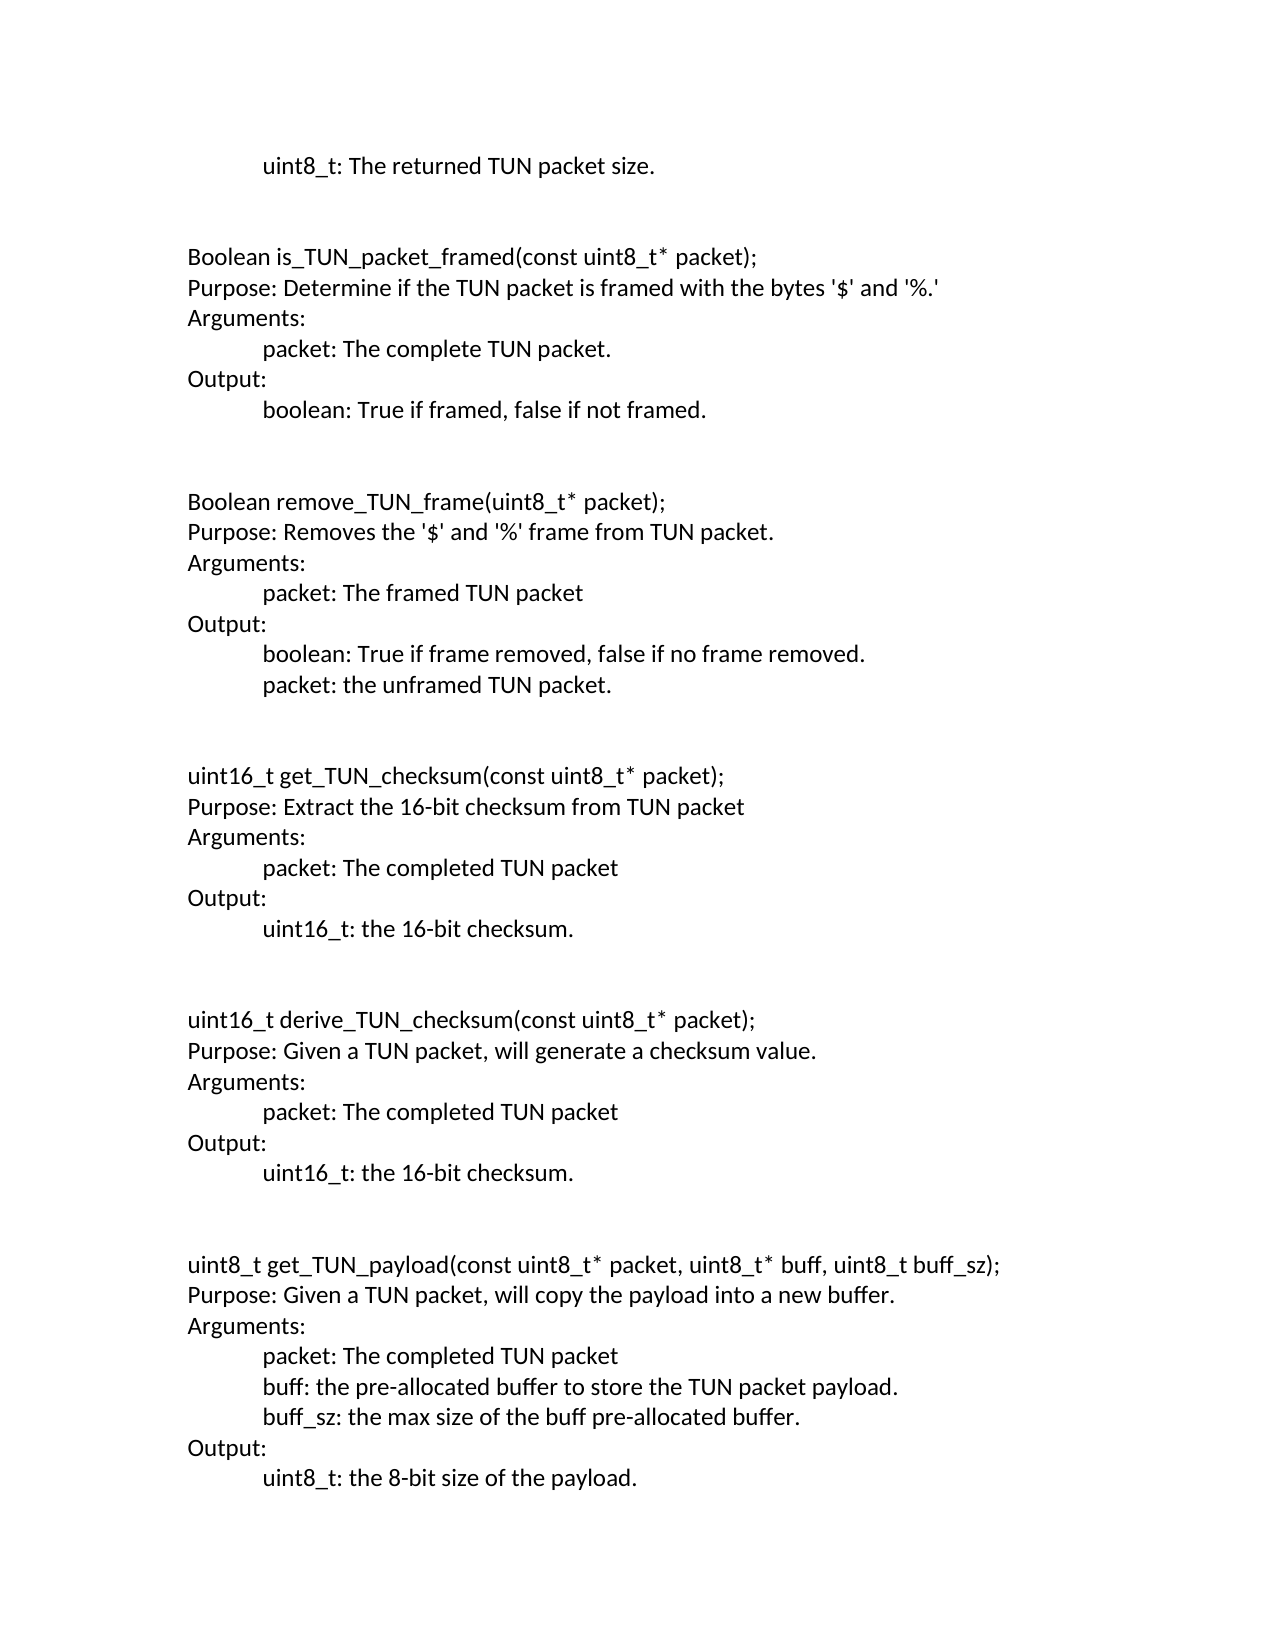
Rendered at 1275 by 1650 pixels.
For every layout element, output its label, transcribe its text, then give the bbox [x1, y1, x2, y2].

text Boolean remove_TUN_frame(uint8_t* packet); [187, 486, 1087, 516]
text Arguments: [187, 821, 1087, 852]
text Output: [187, 1127, 1087, 1157]
text uint8_t: The returned TUN packet size. [187, 150, 1087, 181]
text Arguments: [187, 1310, 1087, 1340]
text boolean: True if framed, false if not framed. [187, 394, 1087, 425]
text packet: The completed TUN packet [187, 852, 1087, 882]
text packet: The framed TUN packet [187, 577, 1087, 608]
text packet: The completed TUN packet [187, 1096, 1087, 1127]
text Purpose: Removes the '$' and '%' frame from TUN packet. [187, 516, 1087, 547]
text uint16_t: the 16-bit checksum. [187, 1157, 1087, 1188]
text boolean: True if frame removed, false if no frame removed. [187, 638, 1087, 669]
text uint16_t derive_TUN_checksum(const uint8_t* packet); [187, 1004, 1087, 1035]
text uint8_t: the 8-bit size of the payload. [187, 1462, 1087, 1493]
text Arguments: [187, 547, 1087, 577]
text buff_sz: the max size of the buff pre-allocated buffer. [187, 1401, 1087, 1432]
text packet: The completed TUN packet [187, 1340, 1087, 1371]
text Purpose: Determine if the TUN packet is framed with the bytes '$' and '%.' [187, 272, 1087, 303]
text Purpose: Given a TUN packet, will copy the payload into a new buffer. [187, 1279, 1087, 1310]
text uint8_t get_TUN_payload(const uint8_t* packet, uint8_t* buff, uint8_t buff_sz); [187, 1249, 1087, 1279]
text Output: [187, 608, 1087, 638]
text packet: The complete TUN packet. [187, 333, 1087, 364]
text Arguments: [187, 303, 1087, 333]
text packet: the unframed TUN packet. [187, 669, 1087, 699]
text uint16_t get_TUN_checksum(const uint8_t* packet); [187, 760, 1087, 791]
text Boolean is_TUN_packet_framed(const uint8_t* packet); [187, 242, 1087, 272]
text buff: the pre-allocated buffer to store the TUN packet payload. [187, 1371, 1087, 1401]
text Purpose: Given a TUN packet, will generate a checksum value. [187, 1035, 1087, 1066]
text uint16_t: the 16-bit checksum. [187, 913, 1087, 943]
text Output: [187, 364, 1087, 394]
text Arguments: [187, 1066, 1087, 1096]
text Purpose: Extract the 16-bit checksum from TUN packet [187, 791, 1087, 821]
text Output: [187, 1432, 1087, 1462]
text Output: [187, 882, 1087, 913]
